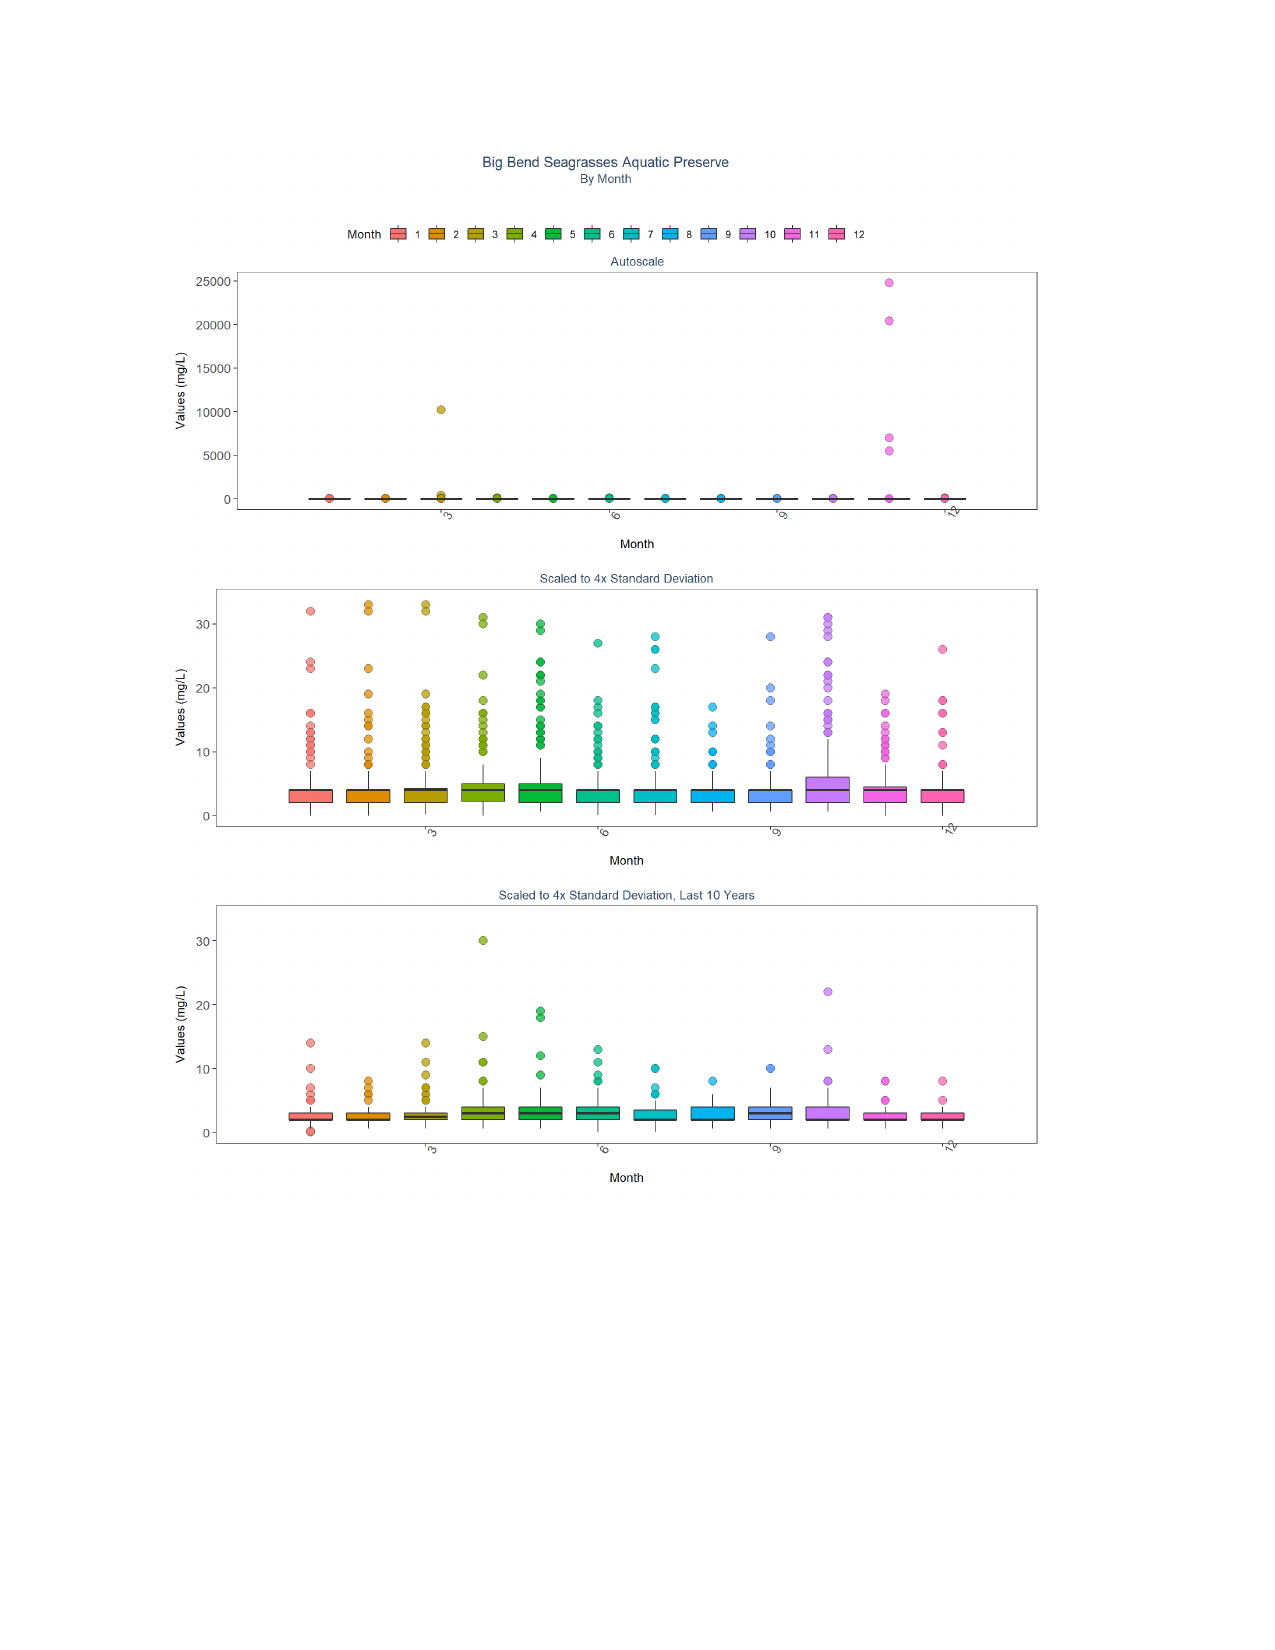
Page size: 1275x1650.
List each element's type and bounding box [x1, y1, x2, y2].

picture [168, 150, 1044, 1200]
